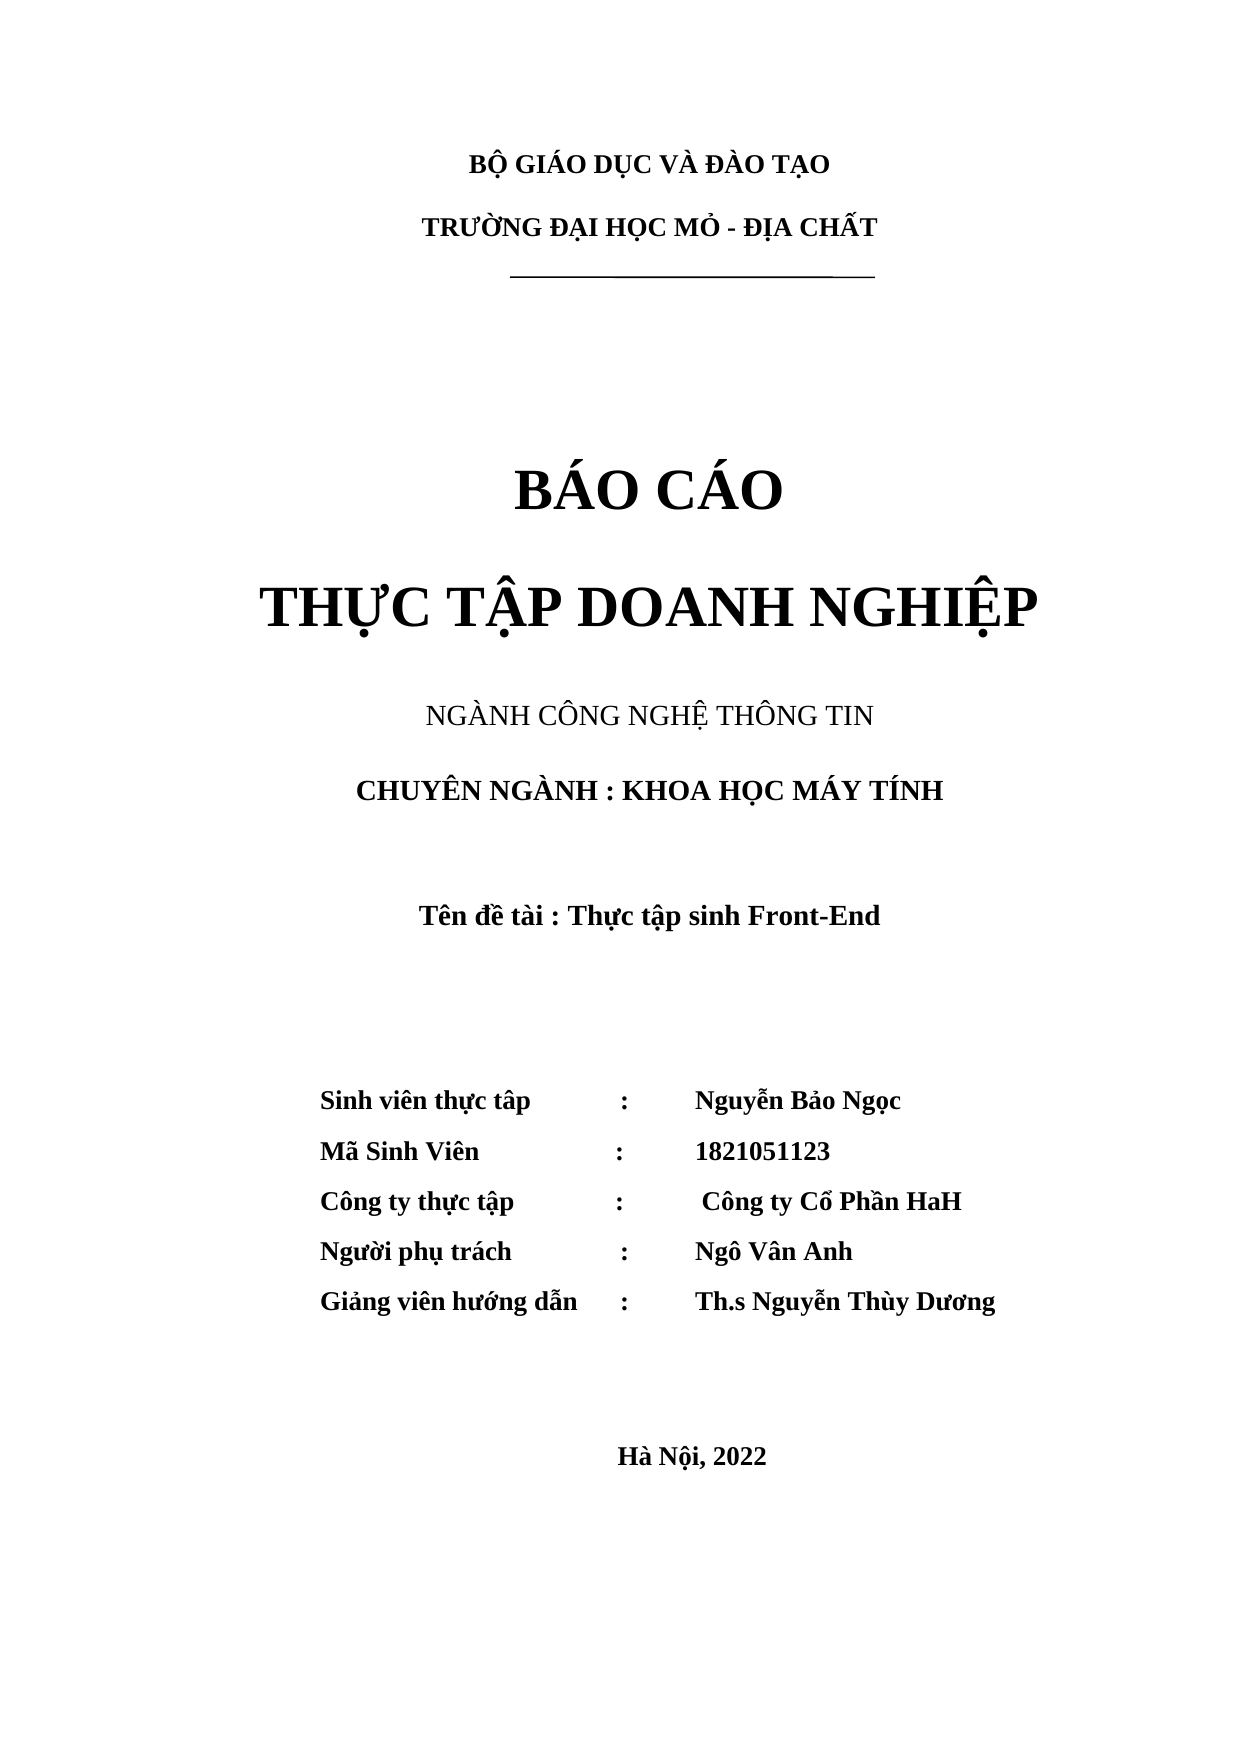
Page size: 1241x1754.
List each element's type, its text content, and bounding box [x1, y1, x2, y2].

text BÁO CÁO [207, 455, 1092, 522]
text CHUYÊN NGÀNH : KHOA HỌC MÁY TÍNH [207, 773, 1092, 807]
text Tên đề tài : Thực tập sinh Front-End [207, 898, 1092, 932]
text THỰC TẬP DOANH NGHIỆP [207, 572, 1092, 639]
